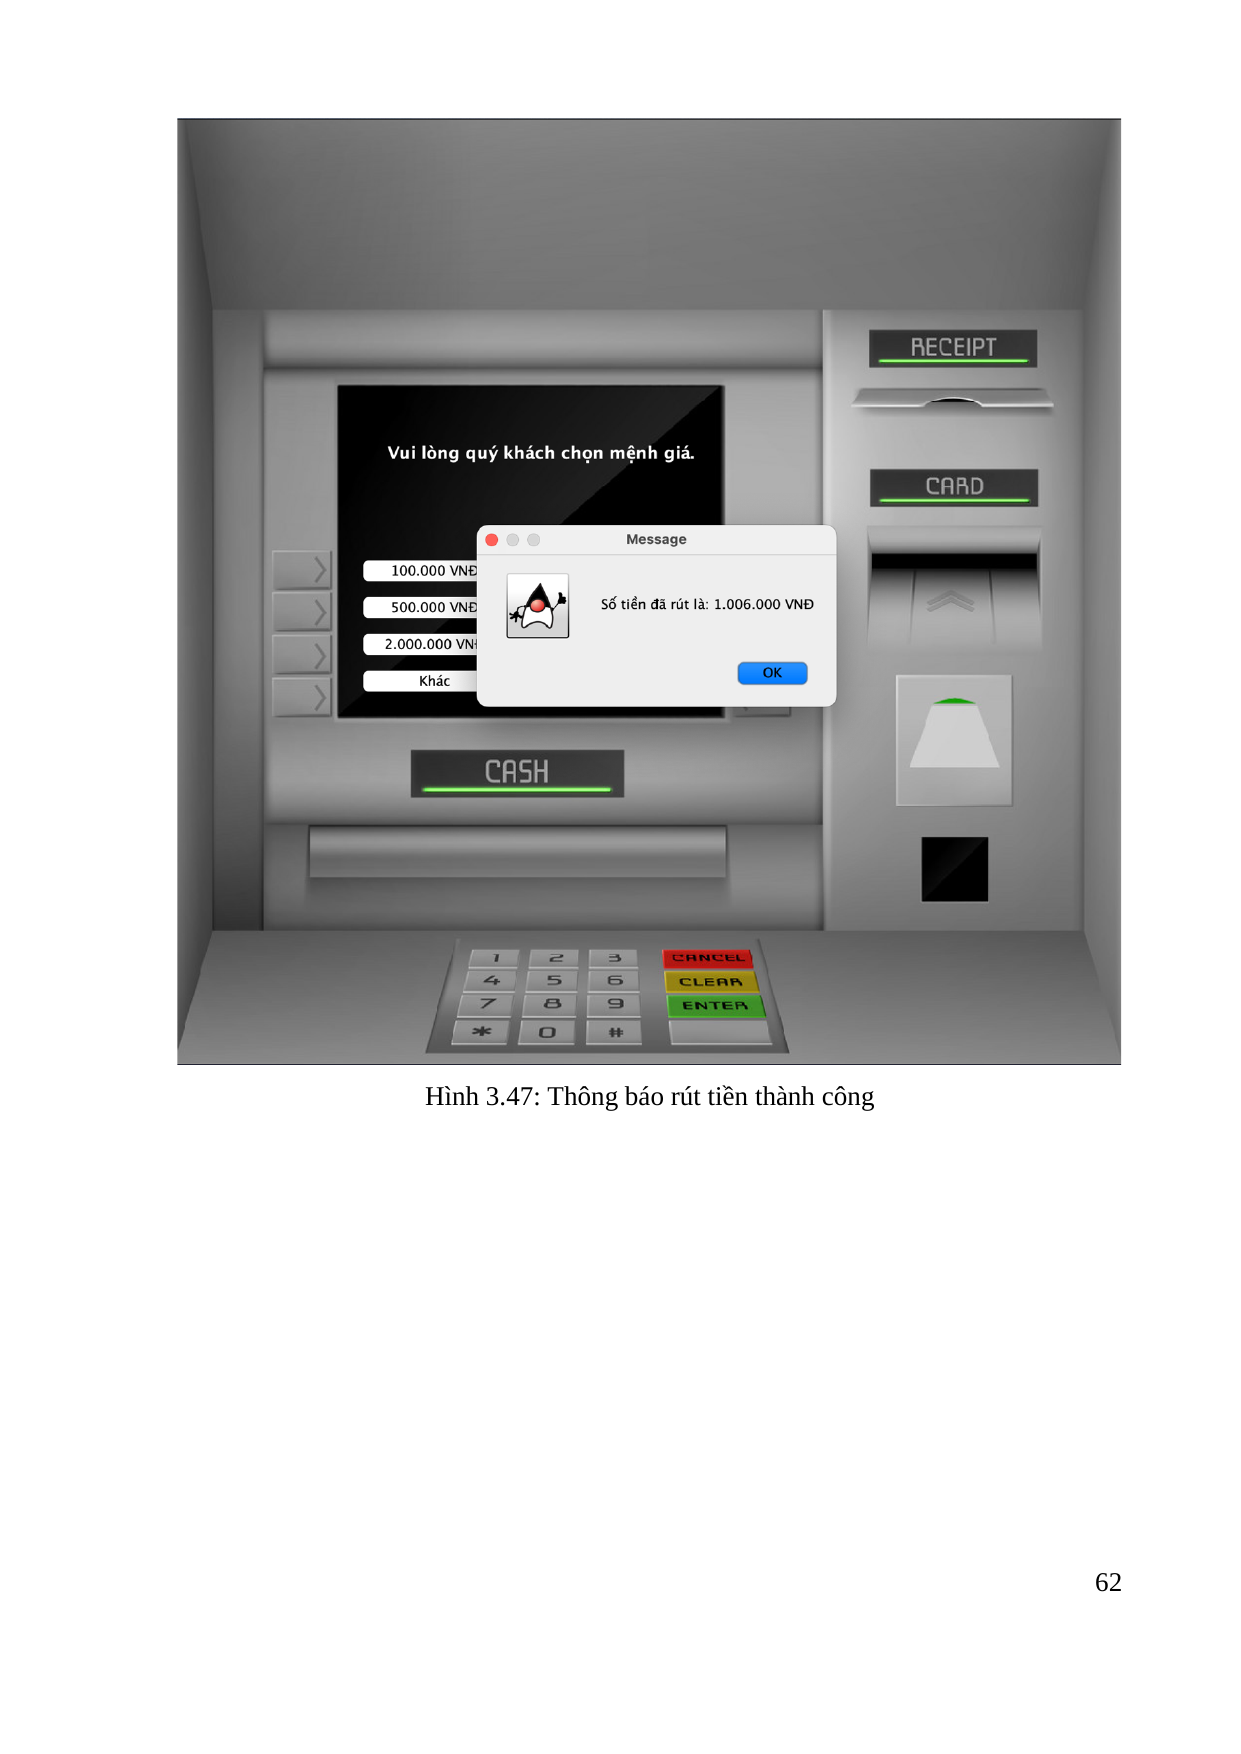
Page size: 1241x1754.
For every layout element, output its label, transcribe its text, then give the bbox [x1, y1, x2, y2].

picture [177, 118, 1122, 1065]
